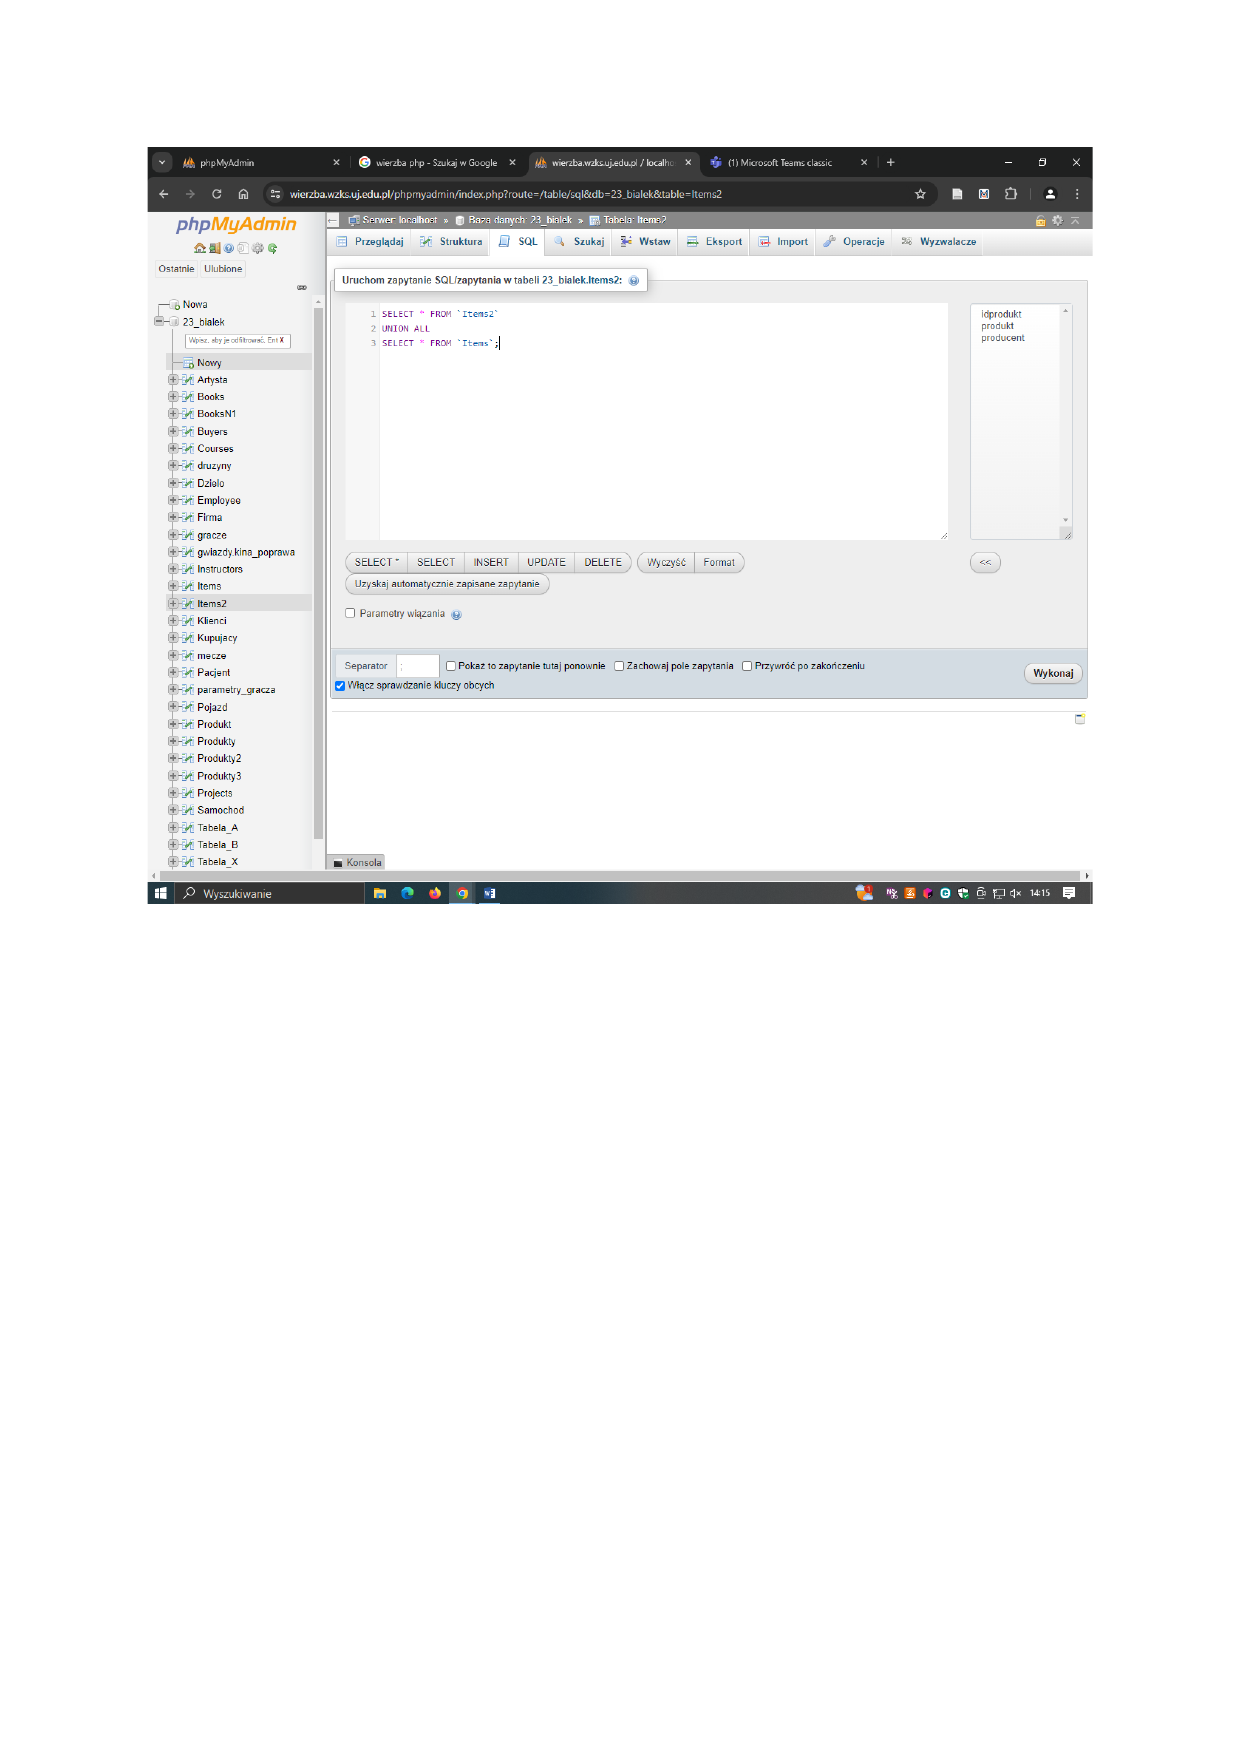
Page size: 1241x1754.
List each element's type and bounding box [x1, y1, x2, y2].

picture [147, 147, 1093, 904]
